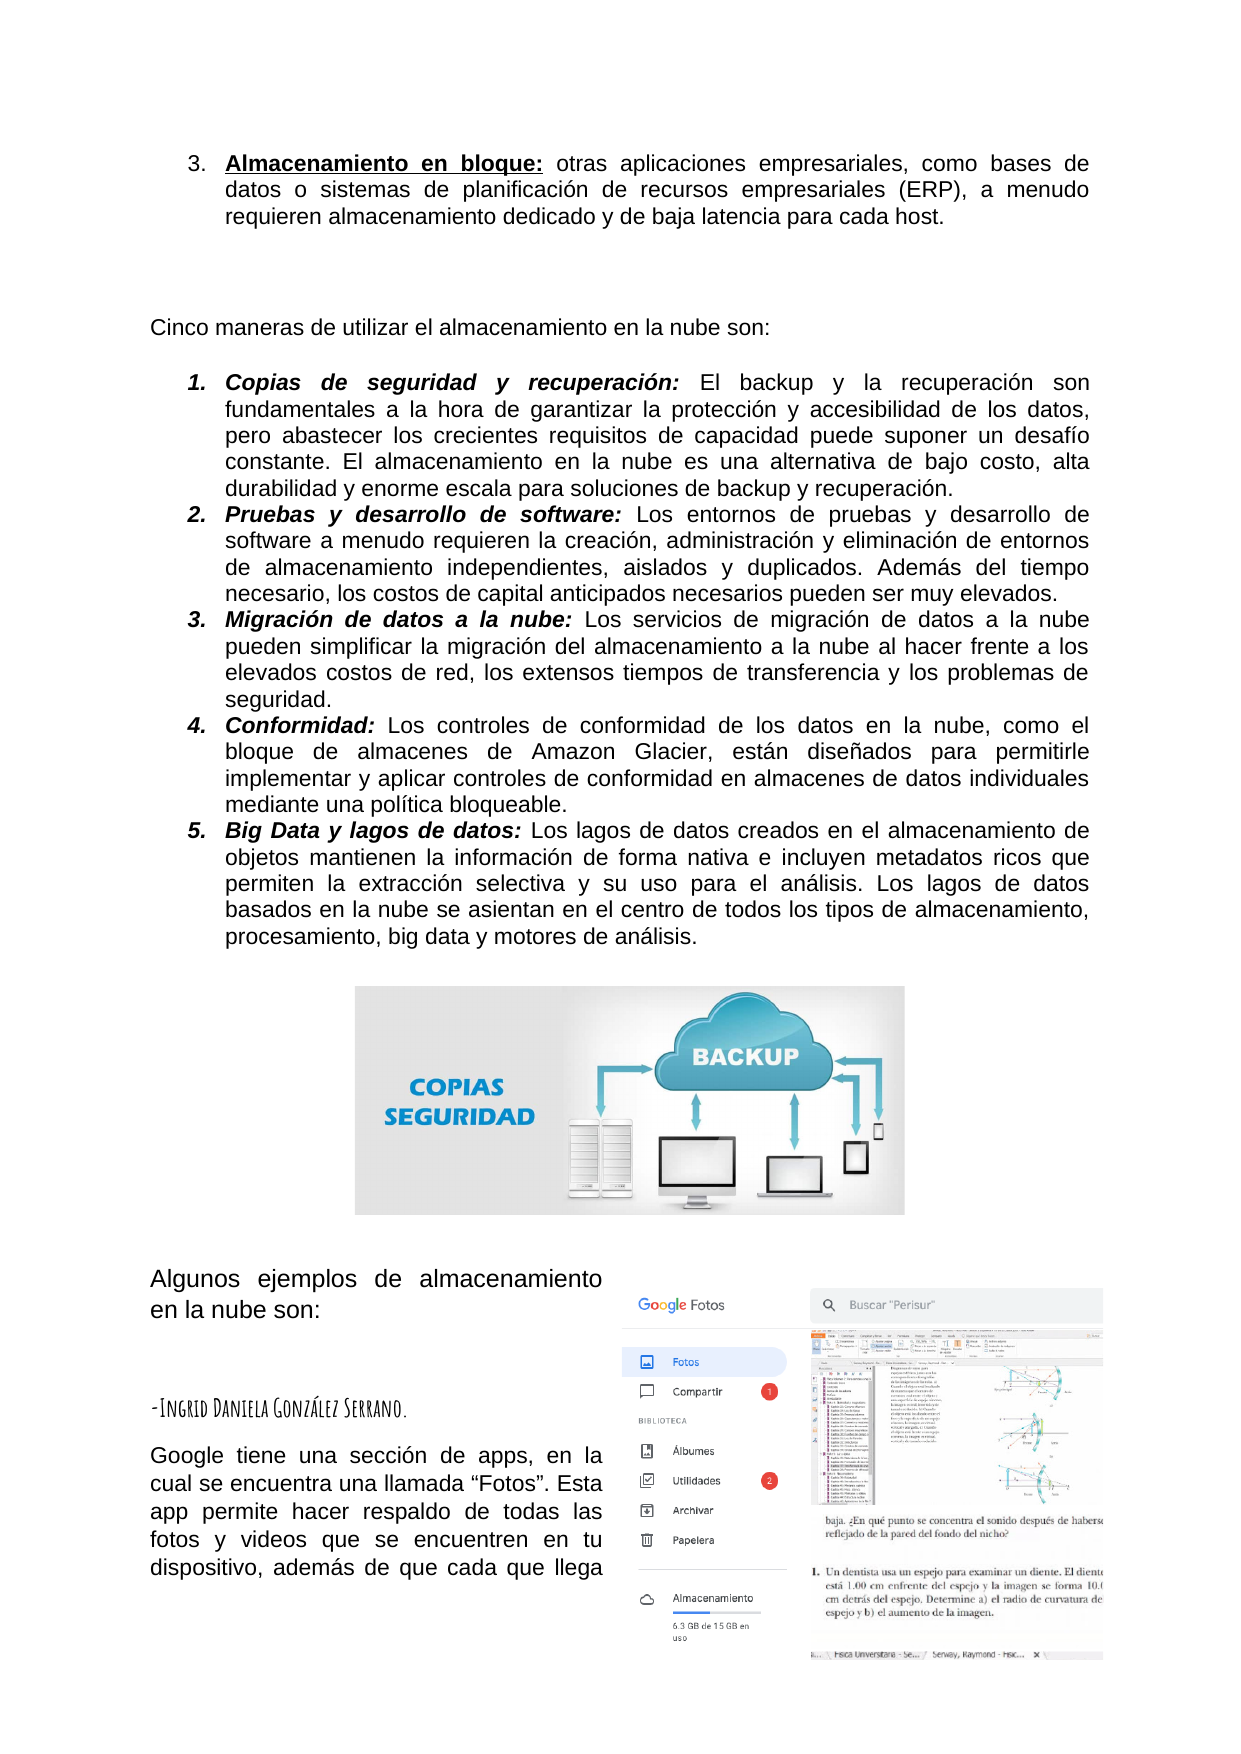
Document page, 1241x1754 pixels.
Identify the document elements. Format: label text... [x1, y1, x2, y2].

text -Ingrid Daniela González Serrano. [150, 1392, 621, 1424]
list Conformidad: Los controles de conformidad de los datos en la nube, como el bloque de almacenes de Amazon Glacier, están diseñados para permitirle implementar y aplicar controles de conformidad en almacenes de datos individuales mediante una política bloqueable. [187, 712, 1090, 817]
list Copias de seguridad y recuperación: El backup y la recuperación son fundamentales a la hora de garantizar la protección y accesibilidad de los datos, pero abastecer los crecientes requisitos de capacidad puede suponer un desafío constante. El almacenamiento en la nube es una alternativa de bajo costo, alta durabilidad y enorme escala para soluciones de backup y recuperación. [187, 369, 1090, 501]
picture [621, 1284, 1104, 1660]
picture [354, 986, 905, 1215]
list Migración de datos a la nube: Los servicios de migración de datos a la nube pueden simplificar la migración del almacenamiento a la nube al hacer frente a los elevados costos de red, los extensos tiempos de transferencia y los problemas de seguridad. [187, 606, 1090, 712]
list Pruebas y desarrollo de software: Los entornos de pruebas y desarrollo de software a menudo requieren la creación, administración y eliminación de entornos de almacenamiento independientes, aislados y duplicados. Además del tiempo necesario, los costos de capital anticipados necesarios pueden ser muy elevados. [187, 501, 1090, 606]
list Almacenamiento en bloque: otras aplicaciones empresariales, como bases de datos o sistemas de planificación de recursos empresariales (ERP), a menudo requieren almacenamiento dedicado y de baja latencia para cada host. [187, 150, 1090, 229]
text Cinco maneras de utilizar el almacenamiento en la nube son: [150, 314, 1090, 340]
list Big Data y lagos de datos: Los lagos de datos creados en el almacenamiento de objetos mantienen la información de forma nativa e incluyen metadatos ricos que permiten la extracción selectiva y su uso para el análisis. Los lagos de datos basados en la nube se asientan en el centro de todos los tipos de almacenamiento, procesamiento, big data y motores de análisis. [187, 817, 1090, 949]
